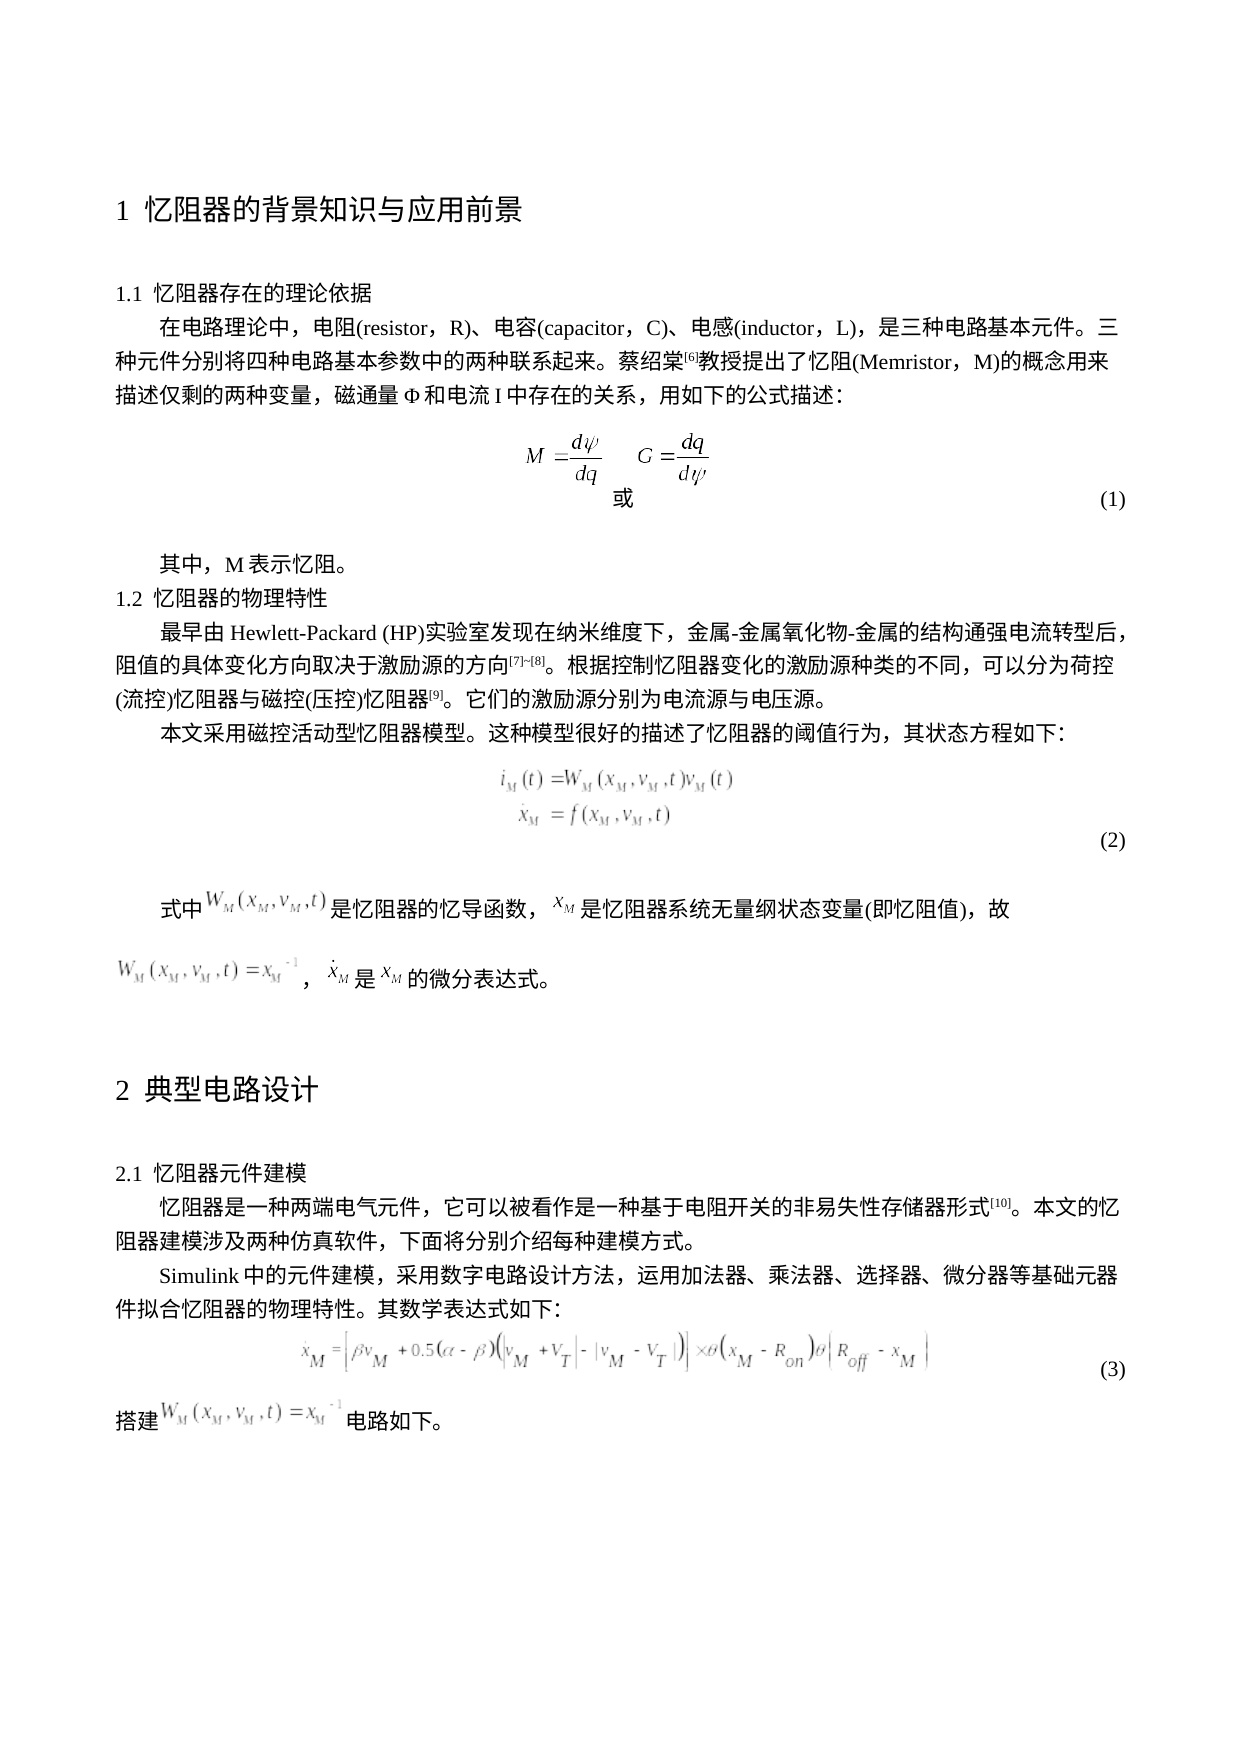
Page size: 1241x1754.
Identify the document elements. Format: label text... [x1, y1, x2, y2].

text 本文采用磁控活动型忆阻器模型。这种模型很好的描述了忆阻器的阈值行为，其状态方程如下： [115, 715, 1125, 749]
text 其中，M表示忆阻。 [115, 546, 1125, 579]
text 2.1 忆阻器元件建模 [115, 1155, 1125, 1189]
text (3) [115, 1325, 1125, 1393]
text 1.1 忆阻器存在的理论依据 [115, 275, 1125, 309]
text 忆阻器是一种两端电气元件，它可以被看作是一种基于电阻开关的非易失性存储器形式[10]。本文的忆阻器建模涉及两种仿真软件，下面将分别介绍每种建模方式。 [115, 1189, 1125, 1257]
text Simulink中的元件建模，采用数字电路设计方法，运用加法器、乘法器、选择器、微分器等基础元器件拟合忆阻器的物理特性。其数学表达式如下： [115, 1257, 1125, 1325]
text 最早由Hewlett-Packard (HP)实验室发现在纳米维度下，金属-金属氧化物-金属的结构通强电流转型后，阻值的具体变化方向取决于激励源的方向[7]~[8]。根据控制忆阻器变化的激励源种类的不同，可以分为荷控(流控)忆阻器与磁控(压控)忆阻器[9]。它们的激励源分别为电流源与电压源。 [115, 613, 1125, 715]
text 或 (1) [115, 427, 1125, 529]
text 1 忆阻器的背景知识与应用前景 [115, 173, 1125, 241]
text 式中是忆阻器的忆导函数，是忆阻器系统无量纲状态变量(即忆阻值)，故，是的微分表达式。 [115, 884, 1125, 1019]
text 1.2 忆阻器的物理特性 [115, 579, 1125, 613]
text (2) [115, 766, 1125, 867]
text 2 典型电路设计 [115, 1053, 1125, 1121]
text 搭建电路如下。 [115, 1393, 1125, 1461]
text 在电路理论中，电阻(resistor，R)、电容(capacitor，C)、电感(inductor，L)，是三种电路基本元件。三种元件分别将四种电路基本参数中的两种联系起来。蔡绍棠[6]教授提出了忆阻(Memristor，M)的概念用来描述仅剩的两种变量，磁通量Φ和电流I中存在的关系，用如下的公式描述： [115, 309, 1125, 411]
